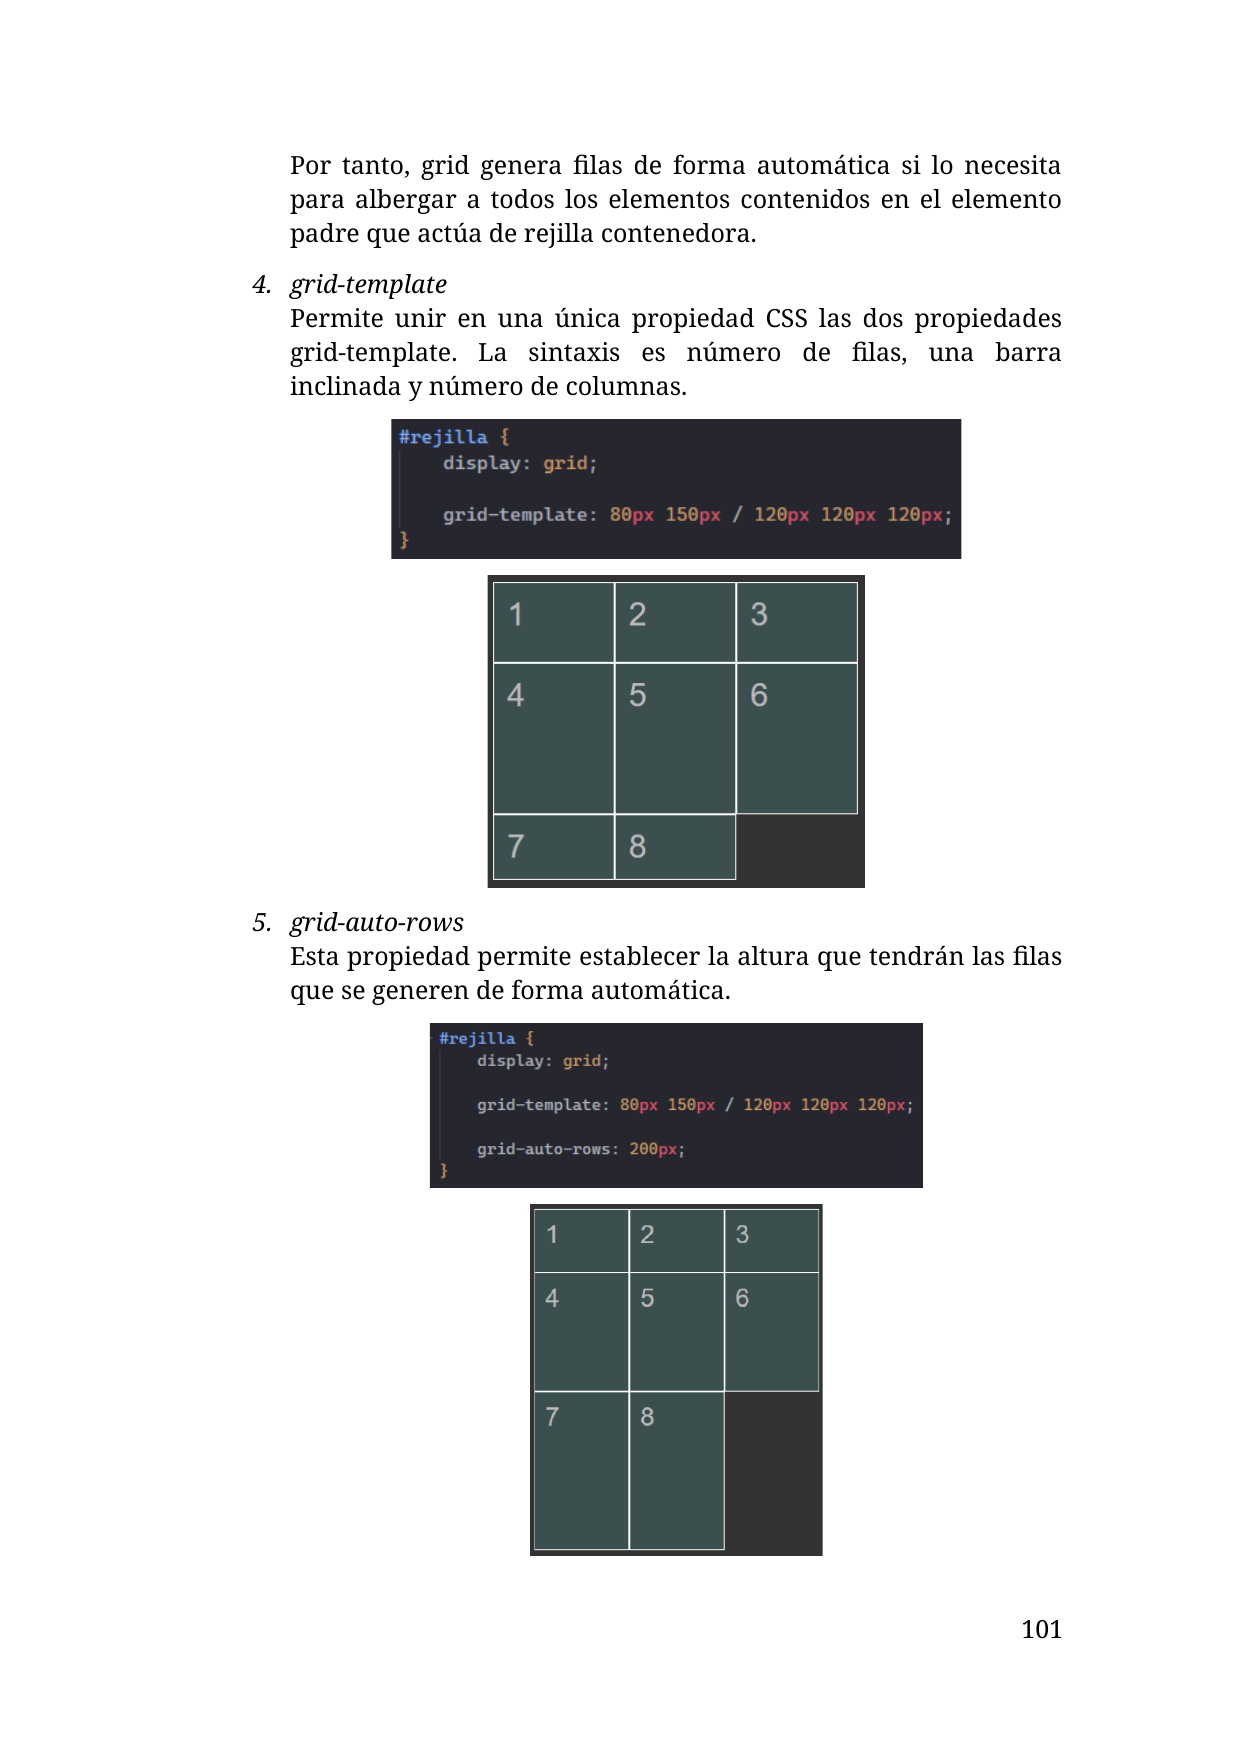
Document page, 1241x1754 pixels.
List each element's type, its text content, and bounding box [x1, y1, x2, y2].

picture [530, 1204, 823, 1556]
list grid-auto-rows [252, 904, 1063, 939]
text Por tanto, grid genera filas de forma automática si lo necesita para albergar a todos los elementos contenidos en el elemento padre que actúa de rejilla contenedora. [290, 148, 1063, 250]
picture [487, 575, 865, 888]
text Esta propiedad permite establecer la altura que tendrán las filas que se generen de forma automática. [290, 939, 1063, 1007]
text Permite unir en una única propiedad CSS las dos propiedades grid-template. La sintaxis es número de filas, una barra inclinada y número de columnas. [290, 301, 1063, 403]
list grid-template [252, 266, 1063, 301]
picture [391, 419, 962, 559]
picture [429, 1023, 923, 1188]
